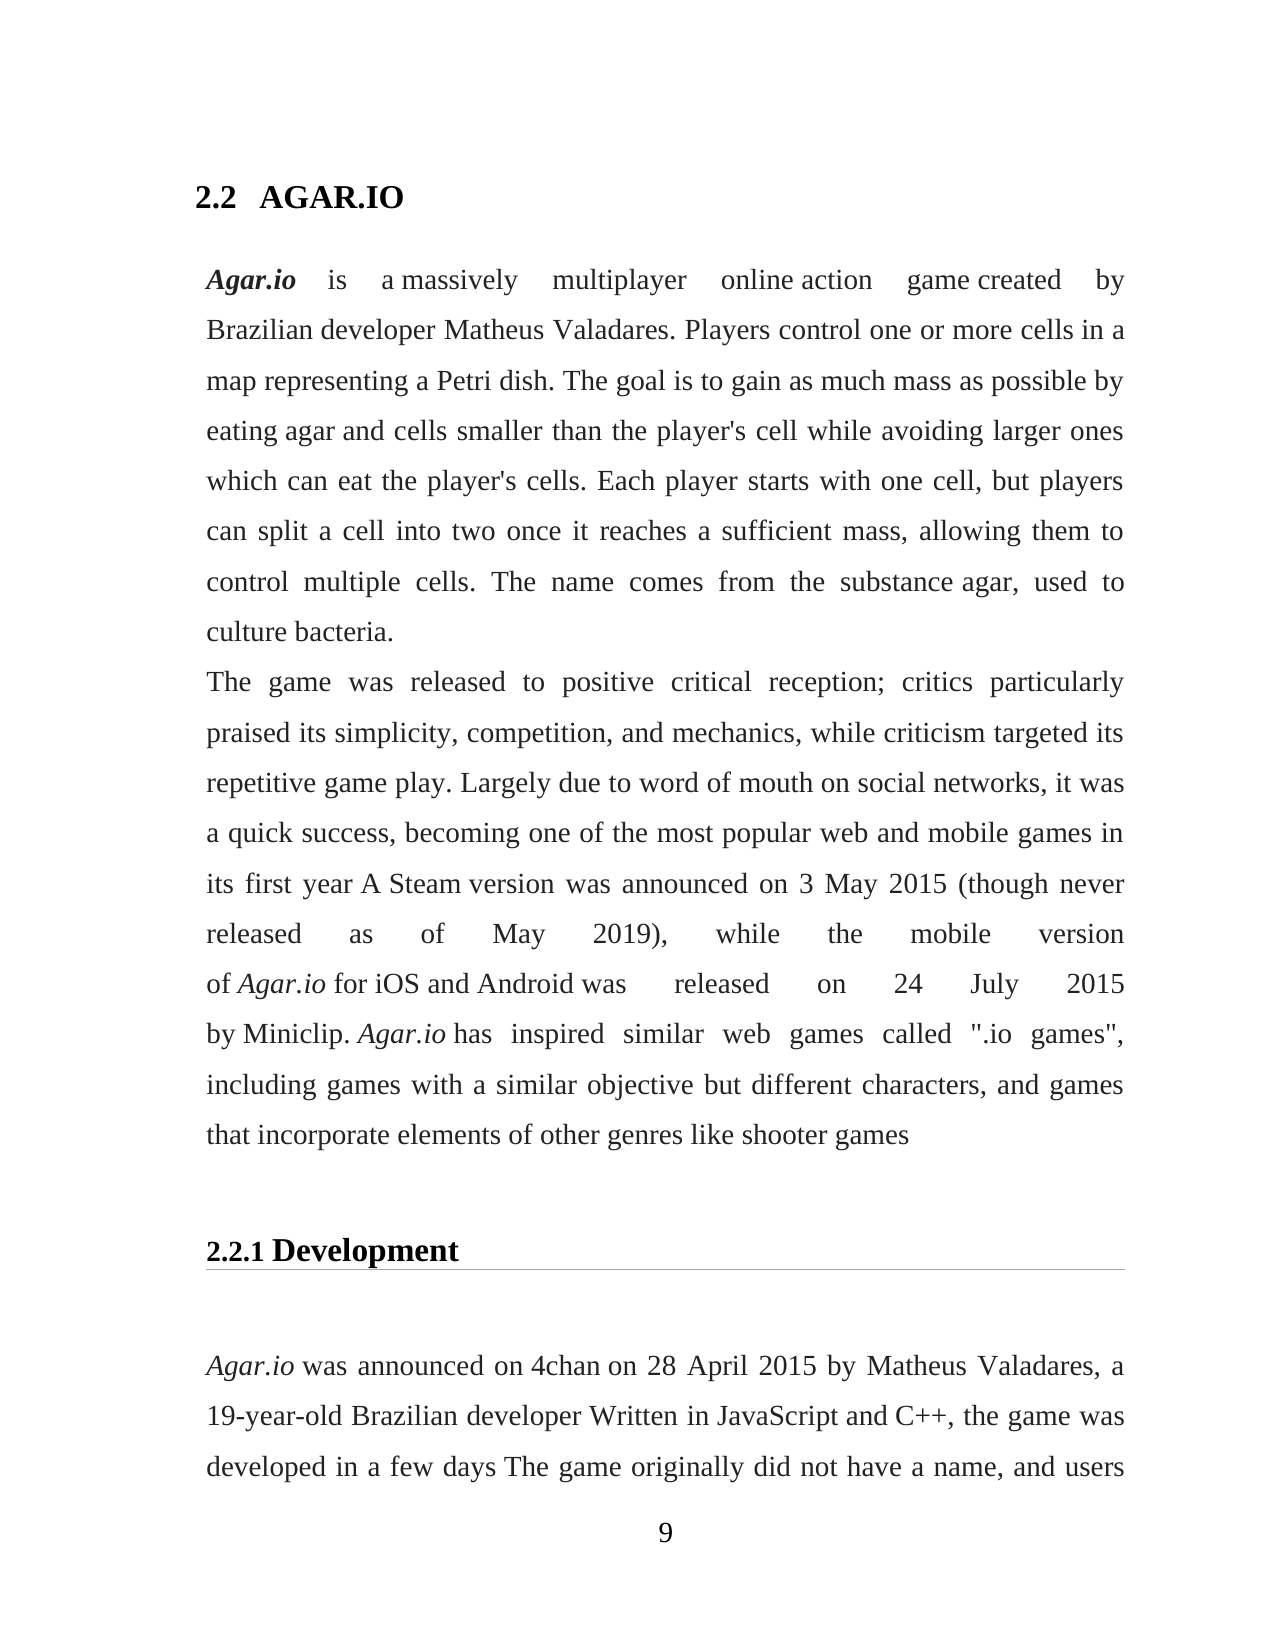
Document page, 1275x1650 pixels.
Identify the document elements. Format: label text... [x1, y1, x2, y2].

text The game was released to positive critical reception; critics particularly praised its simplicity, competition, and mechanics, while criticism targeted its repetitive game play. Largely due to word of mouth on social networks, it was a quick success, becoming one of the most popular web and mobile games in its first year A Steam version was announced on 3 May 2015 (though never released as of May 2019), while the mobile version of Agar.io for iOS and Android was released on 24 July 2015 by Miniclip. Agar.io has inspired similar web games called ".io games", including games with a similar objective but different characters, and games that incorporate elements of other genres like shooter games [206, 664, 1125, 1151]
subtitle 2.2.1 Development [206, 1230, 1125, 1269]
table_header AGAR.IO [259, 177, 427, 262]
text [206, 1348, 1125, 1482]
table_header 2.2 [195, 177, 259, 262]
text Agar.io is a massively multiplayer online action game created by Brazilian developer Matheus Valadares. Players control one or more cells in a map representing a Petri dish. The goal is to gain as much mass as possible by eating agar and cells smaller than the player's cell while avoiding larger ones which can eat the player's cells. Each player starts with one cell, but players can split a cell into two once it reaches a sufficient mass, allowing them to control multiple cells. The name comes from the substance agar, used to culture bacteria. [206, 262, 1125, 648]
